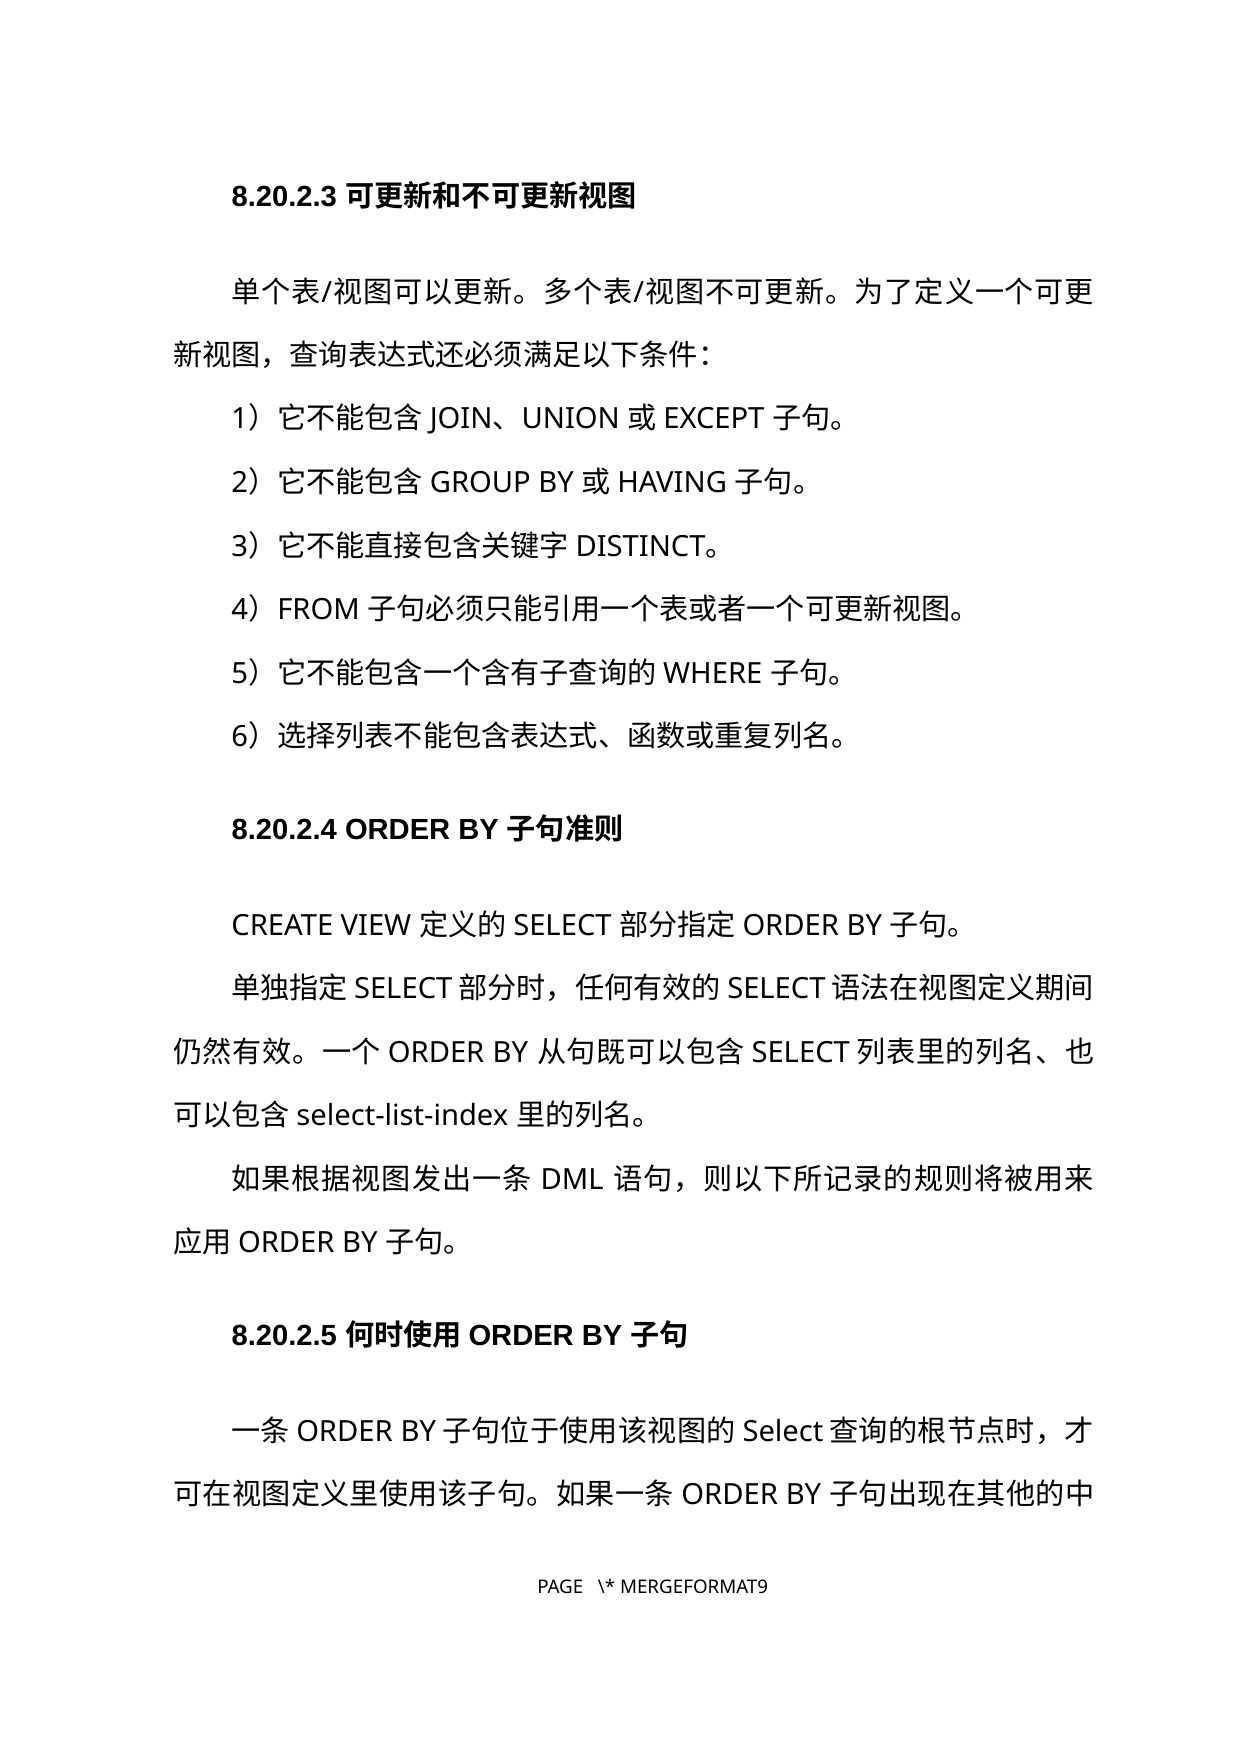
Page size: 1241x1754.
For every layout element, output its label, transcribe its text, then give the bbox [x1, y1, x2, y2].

subtitle 8.20.2.3 可更新和不可更新视图 [173, 172, 1094, 215]
subtitle 8.20.2.4 ORDER BY 子句准则 [173, 806, 1094, 848]
text 1）它不能包含 JOIN、UNION 或 EXCEPT 子句。 [173, 395, 1094, 437]
text 如果根据视图发出一条 DML 语句，则以下所记录的规则将被用来应用 ORDER BY 子句。 [173, 1155, 1094, 1261]
text 4）FROM 子句必须只能引用一个表或者一个可更新视图。 [173, 586, 1094, 628]
text 单独指定SELECT部分时，任何有效的SELECT语法在视图定义期间仍然有效。一个ORDER BY 从句既可以包含SELECT列表里的列名、也可以包含 select-list-index 里的列名。 [173, 965, 1094, 1134]
text 3）它不能直接包含关键字 DISTINCT。 [173, 522, 1094, 564]
text 6）选择列表不能包含表达式、函数或重复列名。 [173, 713, 1094, 755]
text 2）它不能包含 GROUP BY 或 HAVING 子句。 [173, 459, 1094, 501]
text CREATE VIEW 定义的 SELECT 部分指定 ORDER BY 子句。 [173, 901, 1094, 944]
text 5）它不能包含一个含有子查询的 WHERE 子句。 [173, 649, 1094, 692]
text 单个表/视图可以更新。多个表/视图不可更新。为了定义一个可更新视图，查询表达式还必须满足以下条件： [173, 268, 1094, 374]
subtitle 8.20.2.5 何时使用 ORDER BY 子句 [173, 1312, 1094, 1354]
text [173, 1407, 1094, 1513]
